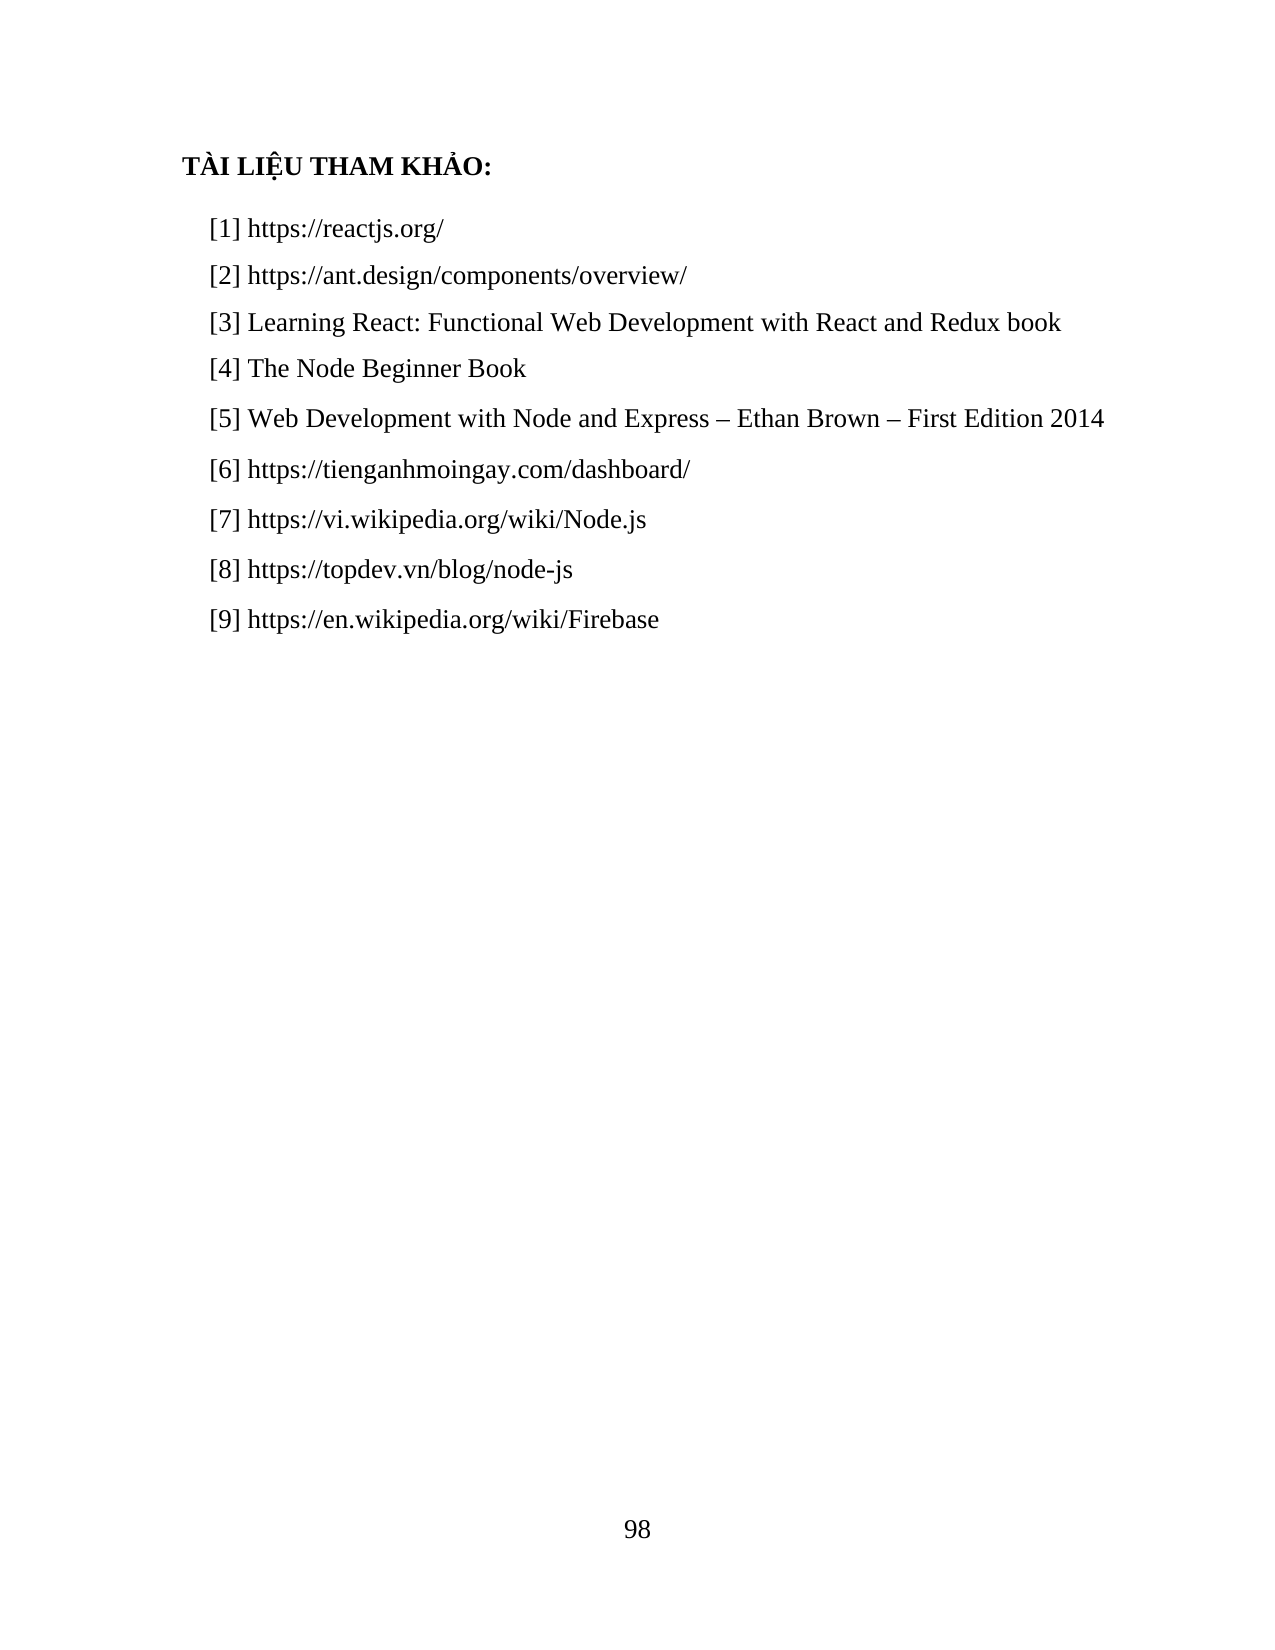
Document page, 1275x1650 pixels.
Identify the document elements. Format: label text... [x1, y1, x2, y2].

text [6] https://tienganhmoingay.com/dashboard/ [150, 453, 1125, 484]
subtitle TÀI LIỆU THAM KHẢO: [182, 150, 1125, 181]
text [5] Web Development with Node and Express – Ethan Brown – First Edition 2014 [150, 402, 1125, 434]
text [2] https://ant.design/components/overview/ [209, 259, 1125, 290]
text [1] https://reactjs.org/ [209, 212, 1125, 243]
text [8] https://topdev.vn/blog/node-js [150, 553, 1125, 584]
text [9] https://en.wikipedia.org/wiki/Firebase [209, 603, 1125, 634]
text [7] https://vi.wikipedia.org/wiki/Node.js [150, 503, 1125, 534]
text [3] Learning React: Functional Web Development with React and Redux book [209, 306, 1125, 337]
text [4] The Node Beginner Book [150, 352, 1125, 383]
